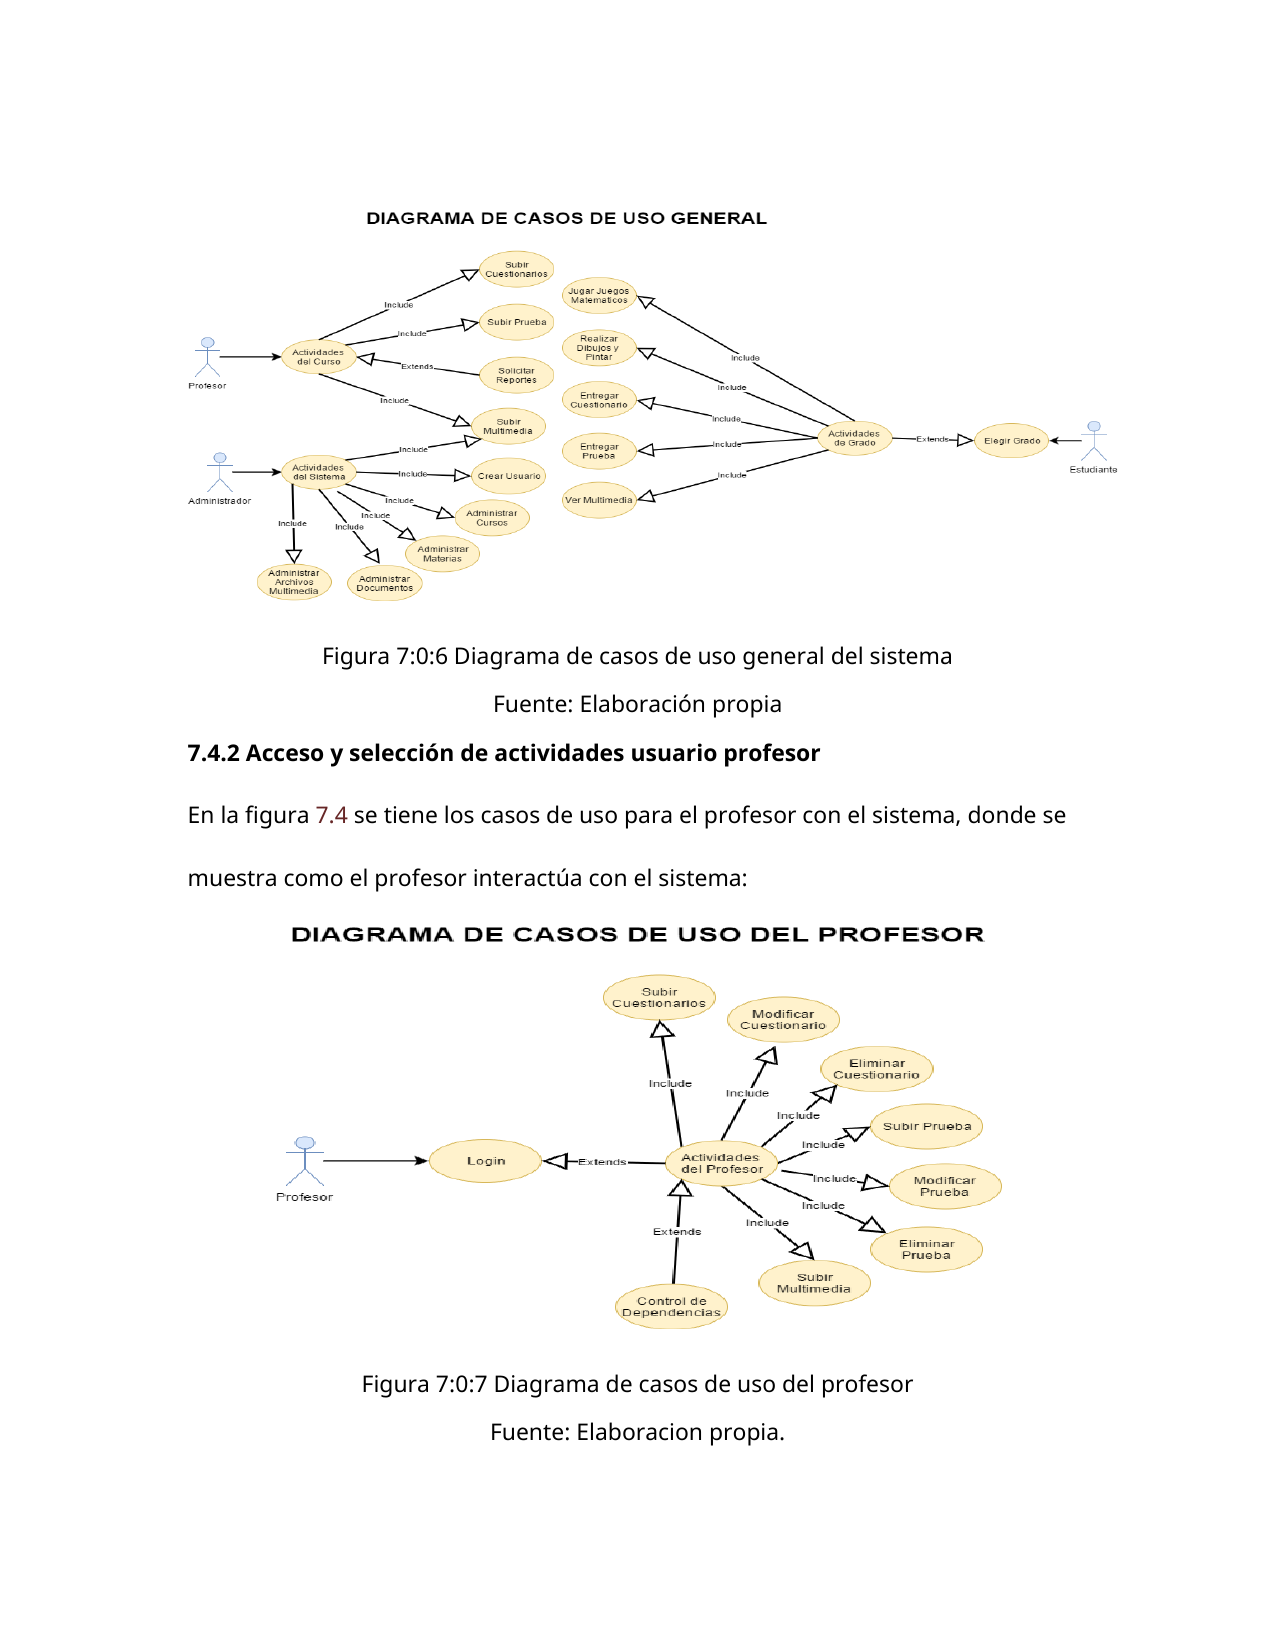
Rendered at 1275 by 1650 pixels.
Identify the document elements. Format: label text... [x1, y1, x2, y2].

text En la figura 7.4 se tiene los casos de uso para el profesor con el sistema, donde se muestra como el profesor interactúa con el sistema: [187, 799, 1087, 893]
text Fuente: Elaboracion propia. [187, 1416, 1087, 1447]
subtitle 7.4.2 Acceso y selección de actividades usuario profesor [187, 736, 1087, 768]
text Fuente: Elaboración propia [187, 688, 1087, 719]
